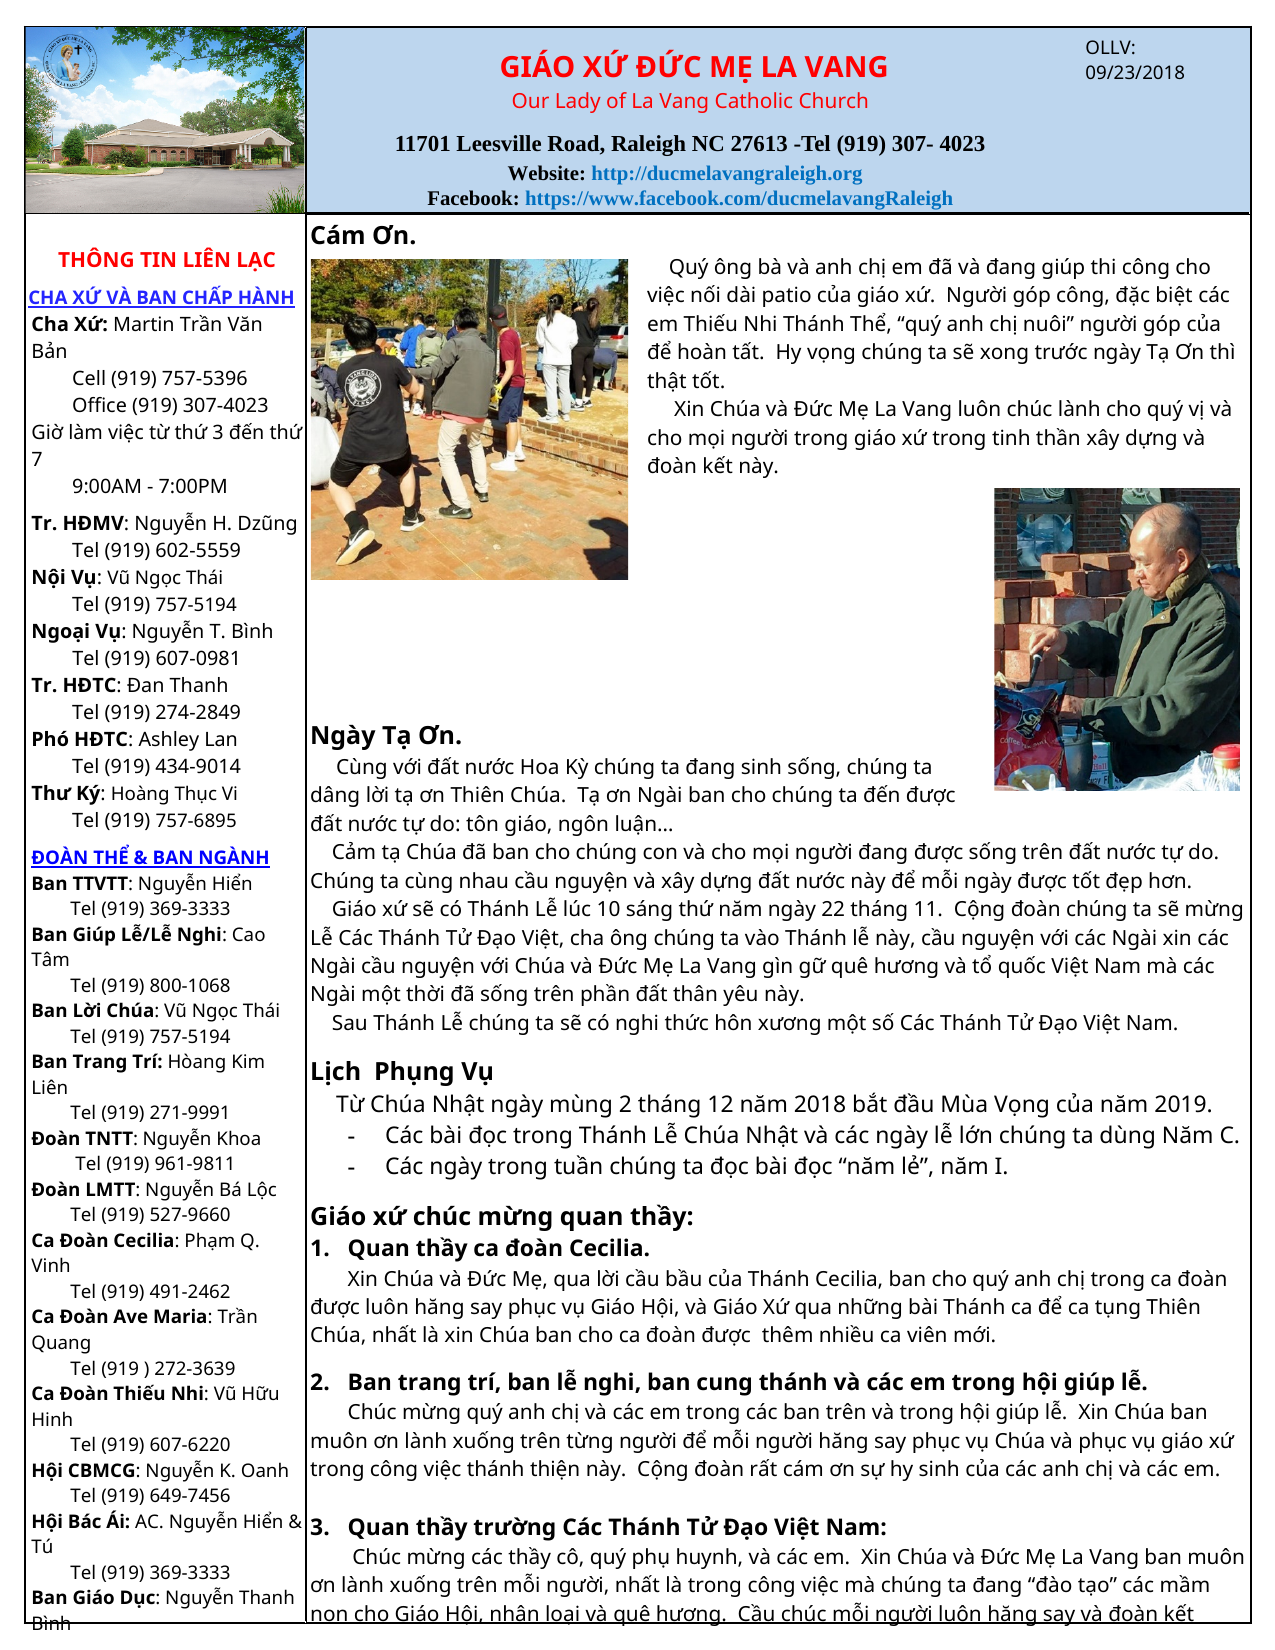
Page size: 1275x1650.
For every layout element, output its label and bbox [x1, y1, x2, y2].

table_cell [26, 214, 306, 1622]
picture [309, 259, 628, 579]
picture [25, 27, 305, 213]
table_cell [307, 215, 1250, 1622]
picture [992, 488, 1240, 789]
